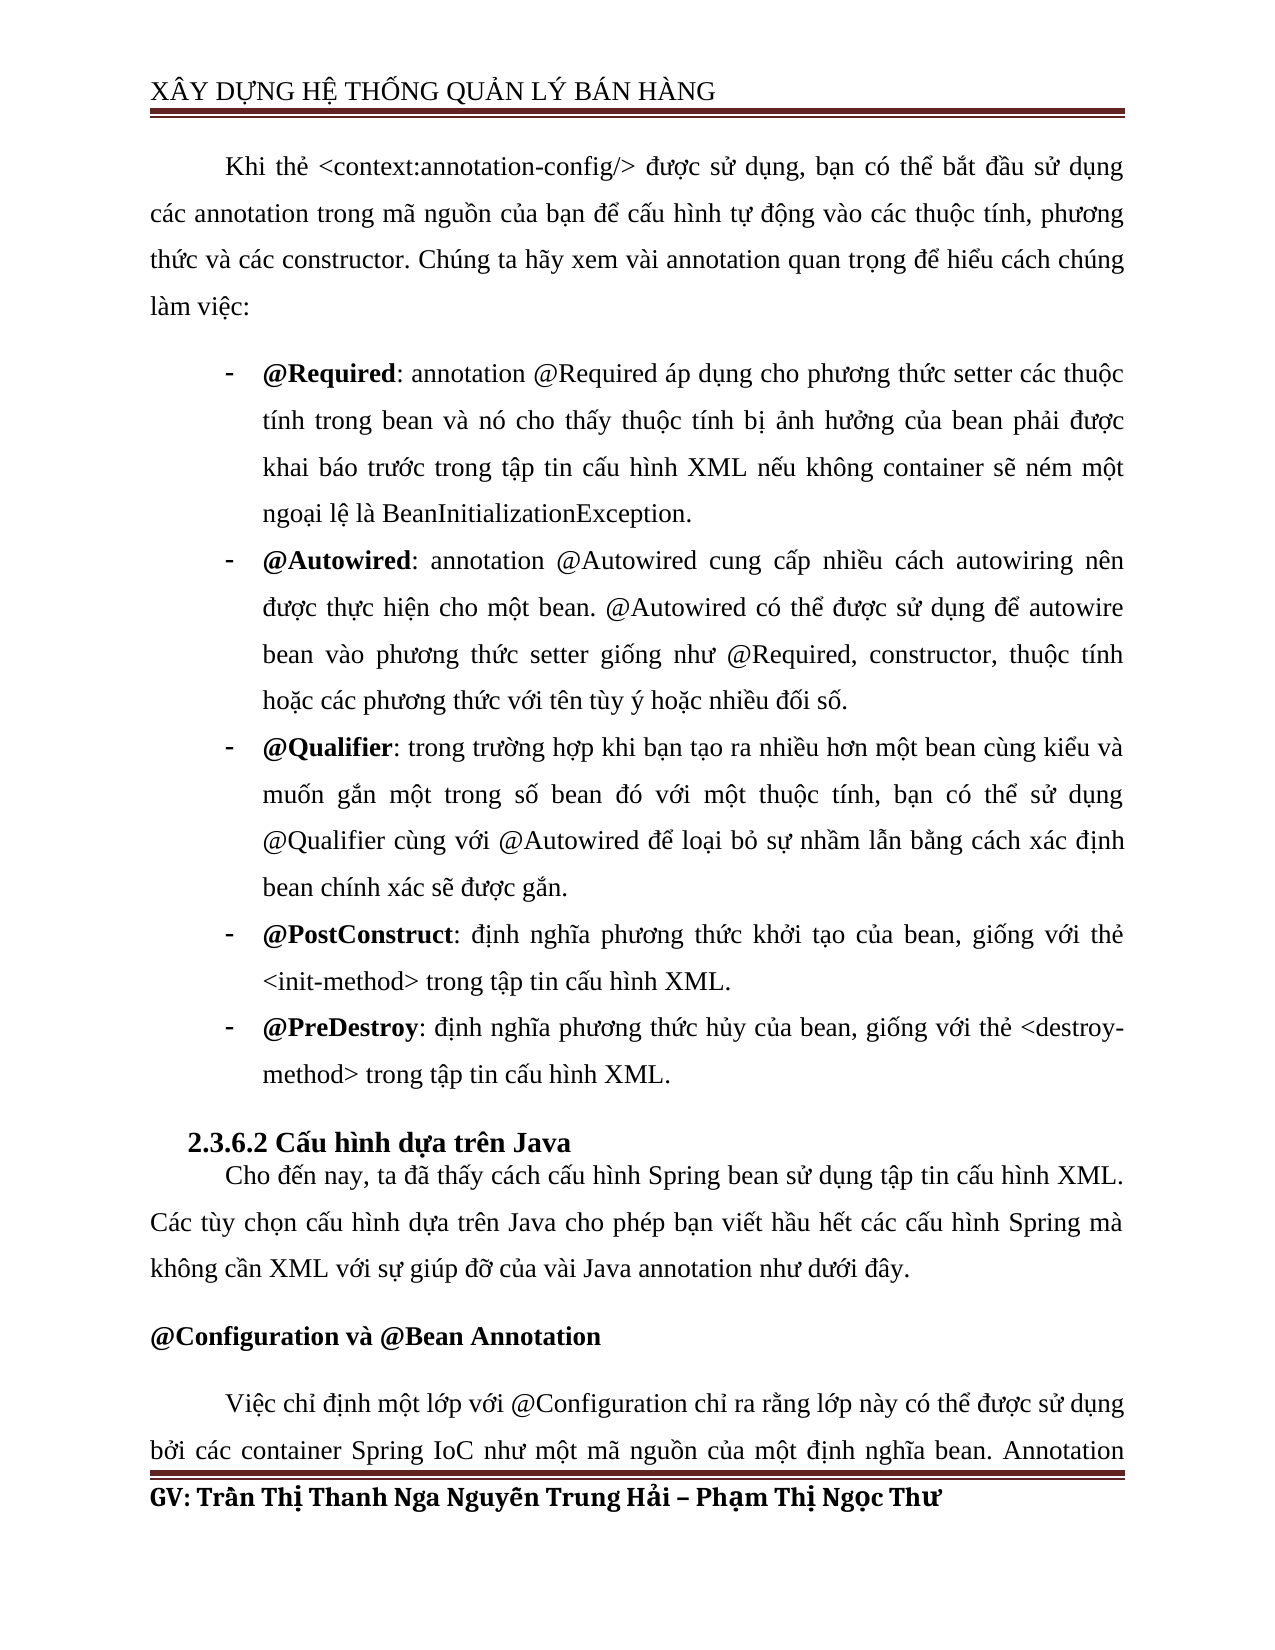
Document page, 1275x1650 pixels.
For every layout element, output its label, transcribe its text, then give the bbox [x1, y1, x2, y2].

subtitle 2.3.6.2 Cấu hình dựa trên Java [187, 1126, 1125, 1159]
list @Required: annotation @Required áp dụng cho phương thức setter các thuộc tính trong bean và nó cho thấy thuộc tính bị ảnh hưởng của bean phải được khai báo trước trong tập tin cấu hình XML nếu không container sẽ ném một ngoại lệ là BeanInitializationException. [225, 357, 1125, 529]
text @Configuration và @Bean Annotation [150, 1320, 1125, 1351]
list @PostConstruct: định nghĩa phương thức khởi tạo của bean, giống với thẻ <init-method> trong tập tin cấu hình XML. [225, 918, 1125, 996]
text Khi thẻ <context:annotation-config/> được sử dụng, bạn có thể bắt đầu sử dụng các annotation trong mã nguồn của bạn để cấu hình tự động vào các thuộc tính, phương thức và các constructor. Chúng ta hãy xem vài annotation quan trọng để hiểu cách chúng làm việc: [150, 150, 1125, 321]
list @Qualifier: trong trường hợp khi bạn tạo ra nhiều hơn một bean cùng kiểu và muốn gắn một trong số bean đó với một thuộc tính, bạn có thể sử dụng @Qualifier cùng với @Autowired để loại bỏ sự nhầm lẫn bằng cách xác định bean chính xác sẽ được gắn. [225, 731, 1125, 902]
list @Autowired: annotation @Autowired cung cấp nhiều cách autowiring nên được thực hiện cho một bean. @Autowired có thể được sử dụng để autowire bean vào phương thức setter giống như @Required, constructor, thuộc tính hoặc các phương thức với tên tùy ý hoặc nhiều đối số. [225, 544, 1125, 716]
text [150, 1387, 1125, 1465]
text Cho đến nay, ta đã thấy cách cấu hình Spring bean sử dụng tập tin cấu hình XML. Các tùy chọn cấu hình dựa trên Java cho phép bạn viết hầu hết các cấu hình Spring mà không cần XML với sự giúp đỡ của vài Java annotation như dưới đây. [150, 1159, 1125, 1283]
list @PreDestroy: định nghĩa phương thức hủy của bean, giống với thẻ <destroy-method> trong tập tin cấu hình XML. [225, 1011, 1125, 1089]
